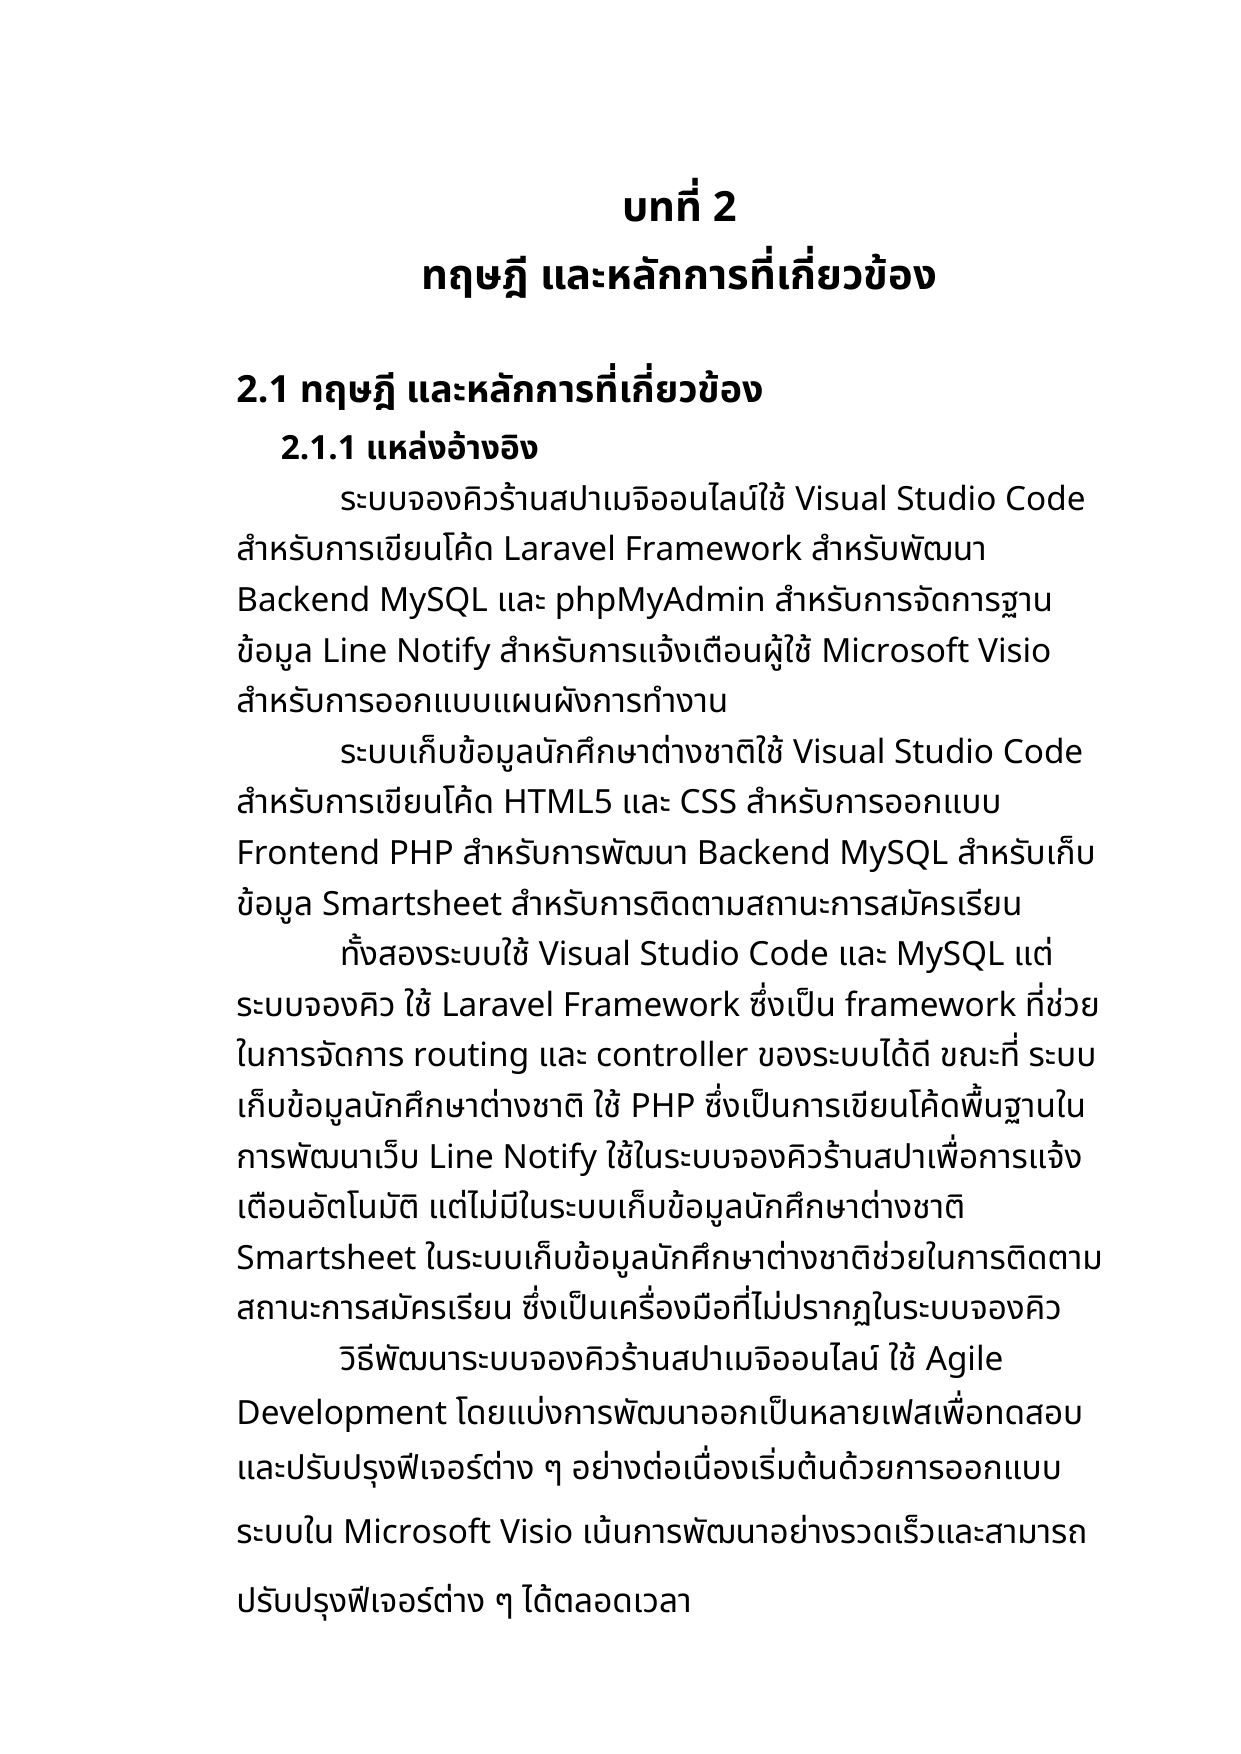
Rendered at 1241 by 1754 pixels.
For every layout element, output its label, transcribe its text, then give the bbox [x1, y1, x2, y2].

text 2.1.1 แหล่งอ้างอิง [236, 424, 1122, 474]
text บทที่ 2 [236, 177, 1122, 241]
text 2.1 ทฤษฎี และหลักการที่เกี่ยวข้อง [236, 362, 1122, 419]
text ระบบเก็บข้อมูลนักศึกษาต่างชาติใช้ Visual Studio Code สำหรับการเขียนโค้ด HTML5 และ CSS สำหรับการออกแบบ Frontend PHP สำหรับการพัฒนา Backend MySQL สำหรับเก็บข้อมูล Smartsheet สำหรับการติดตามสถานะการสมัครเรียน [236, 727, 1122, 930]
text วิธีพัฒนาระบบจองคิวร้านสปาเมจิออนไลน์ ใช้ Agile Development โดยแบ่งการพัฒนาออกเป็นหลายเฟสเพื่อทดสอบและปรับปรุงฟีเจอร์ต่าง ๆ อย่างต่อเนื่องเริ่มต้นด้วยการออกแบบระบบใน Microsoft Visio เน้นการพัฒนาอย่างรวดเร็วและสามารถปรับปรุงฟีเจอร์ต่าง ๆ ได้ตลอดเวลา [236, 1334, 1122, 1627]
text ระบบจองคิวร้านสปาเมจิออนไลน์ใช้ Visual Studio Code สำหรับการเขียนโค้ด Laravel Framework สำหรับพัฒนา Backend MySQL และ phpMyAdmin สำหรับการจัดการฐานข้อมูล Line Notify สำหรับการแจ้งเตือนผู้ใช้ Microsoft Visio สำหรับการออกแบบแผนผังการทำงาน [236, 474, 1122, 727]
text ทั้งสองระบบใช้ Visual Studio Code และ MySQL แต่ ระบบจองคิว ใช้ Laravel Framework ซึ่งเป็น framework ที่ช่วยในการจัดการ routing และ controller ของระบบได้ดี ขณะที่ ระบบเก็บข้อมูลนักศึกษาต่างชาติ ใช้ PHP ซึ่งเป็นการเขียนโค้ดพื้นฐานในการพัฒนาเว็บ Line Notify ใช้ในระบบจองคิวร้านสปาเพื่อการแจ้งเตือนอัตโนมัติ แต่ไม่มีในระบบเก็บข้อมูลนักศึกษาต่างชาติ Smartsheet ในระบบเก็บข้อมูลนักศึกษาต่างชาติช่วยในการติดตามสถานะการสมัครเรียน ซึ่งเป็นเครื่องมือที่ไม่ปรากฏในระบบจองคิว [236, 930, 1122, 1334]
text ทฤษฎี และหลักการที่เกี่ยวข้อง [236, 246, 1122, 308]
